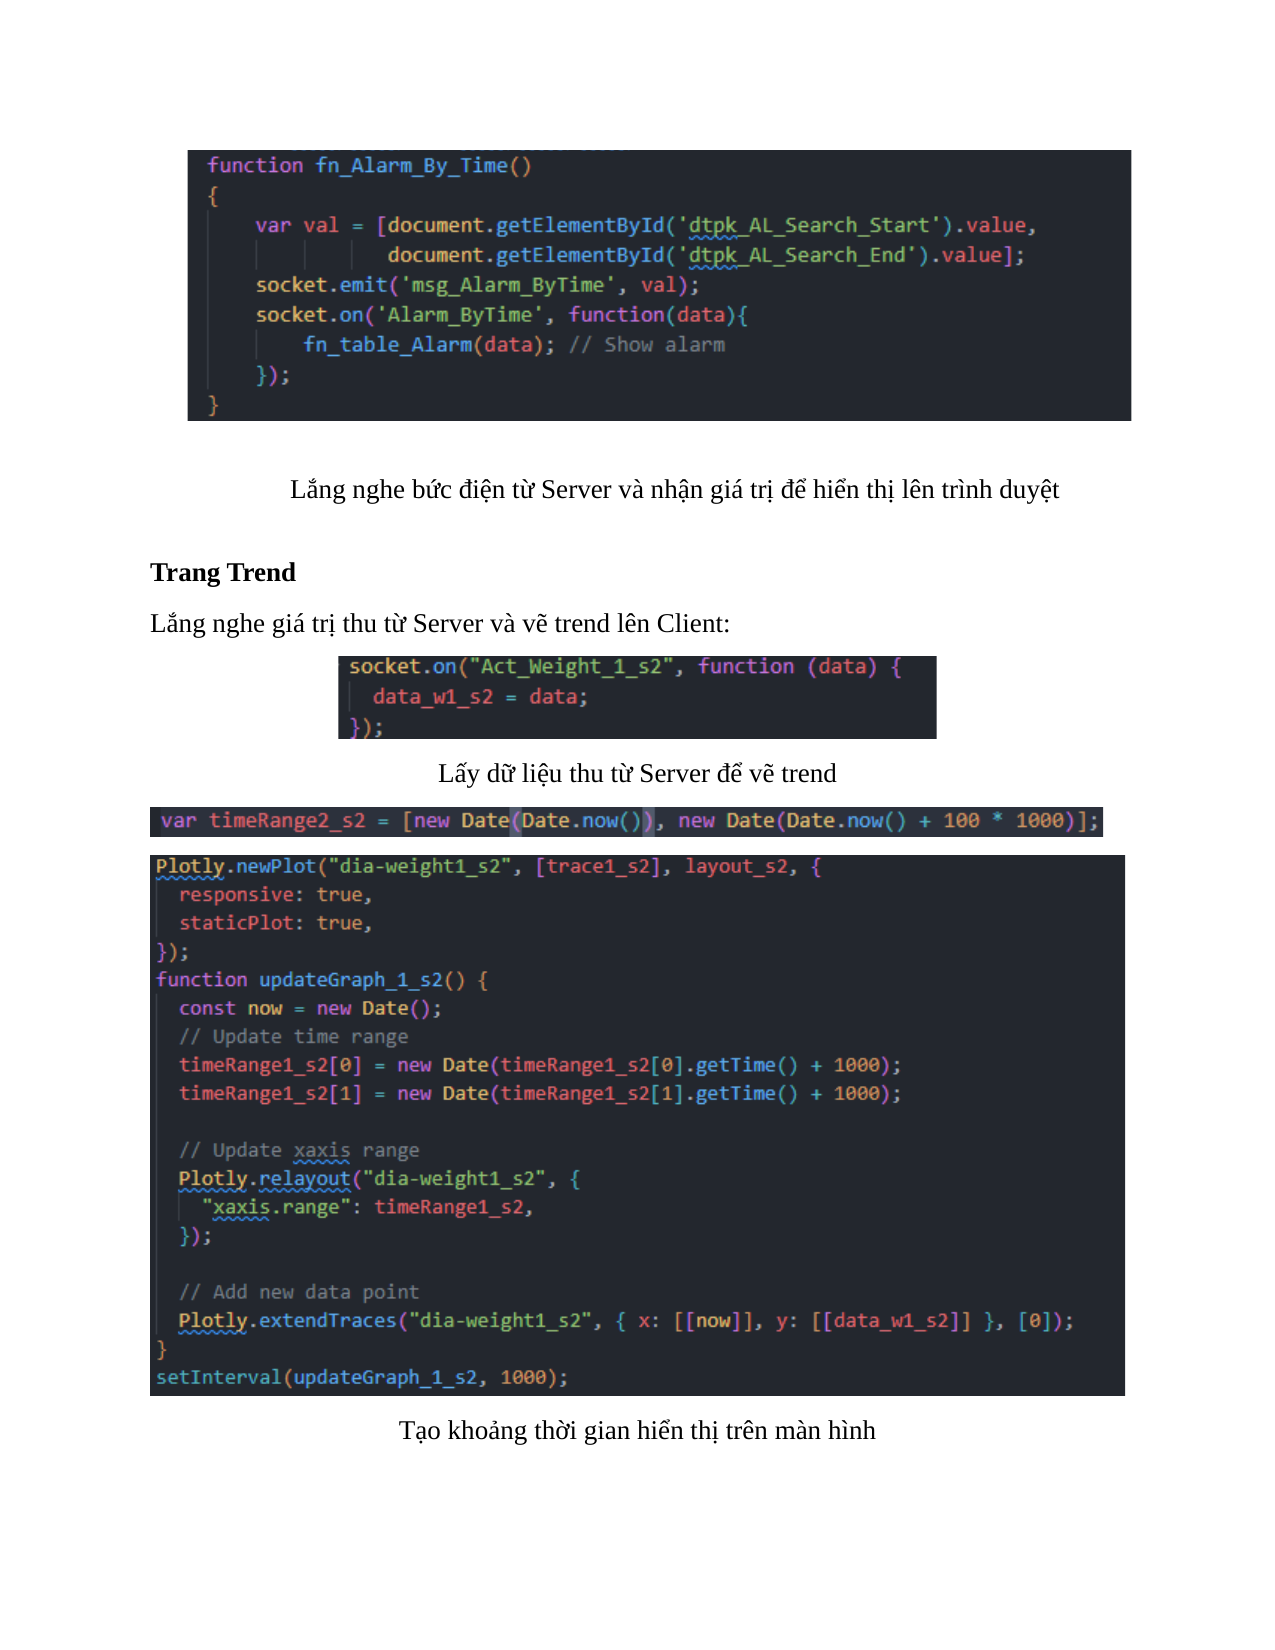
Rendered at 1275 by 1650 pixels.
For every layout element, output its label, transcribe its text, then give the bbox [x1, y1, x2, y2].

text Lấy dữ liệu thu từ Server để vẽ trend [150, 757, 1125, 788]
list Lắng nghe bức điện từ Server và nhận giá trị để hiển thị lên trình duyệt [225, 473, 1125, 504]
picture [187, 150, 1132, 421]
text Trang Trend [150, 556, 1125, 588]
text Tạo khoảng thời gian hiển thị trên màn hình [150, 1414, 1125, 1445]
text Lắng nghe giá trị thu từ Server và vẽ trend lên Client: [150, 607, 1125, 638]
picture [150, 807, 1104, 837]
picture [150, 855, 1125, 1396]
picture [338, 656, 937, 739]
